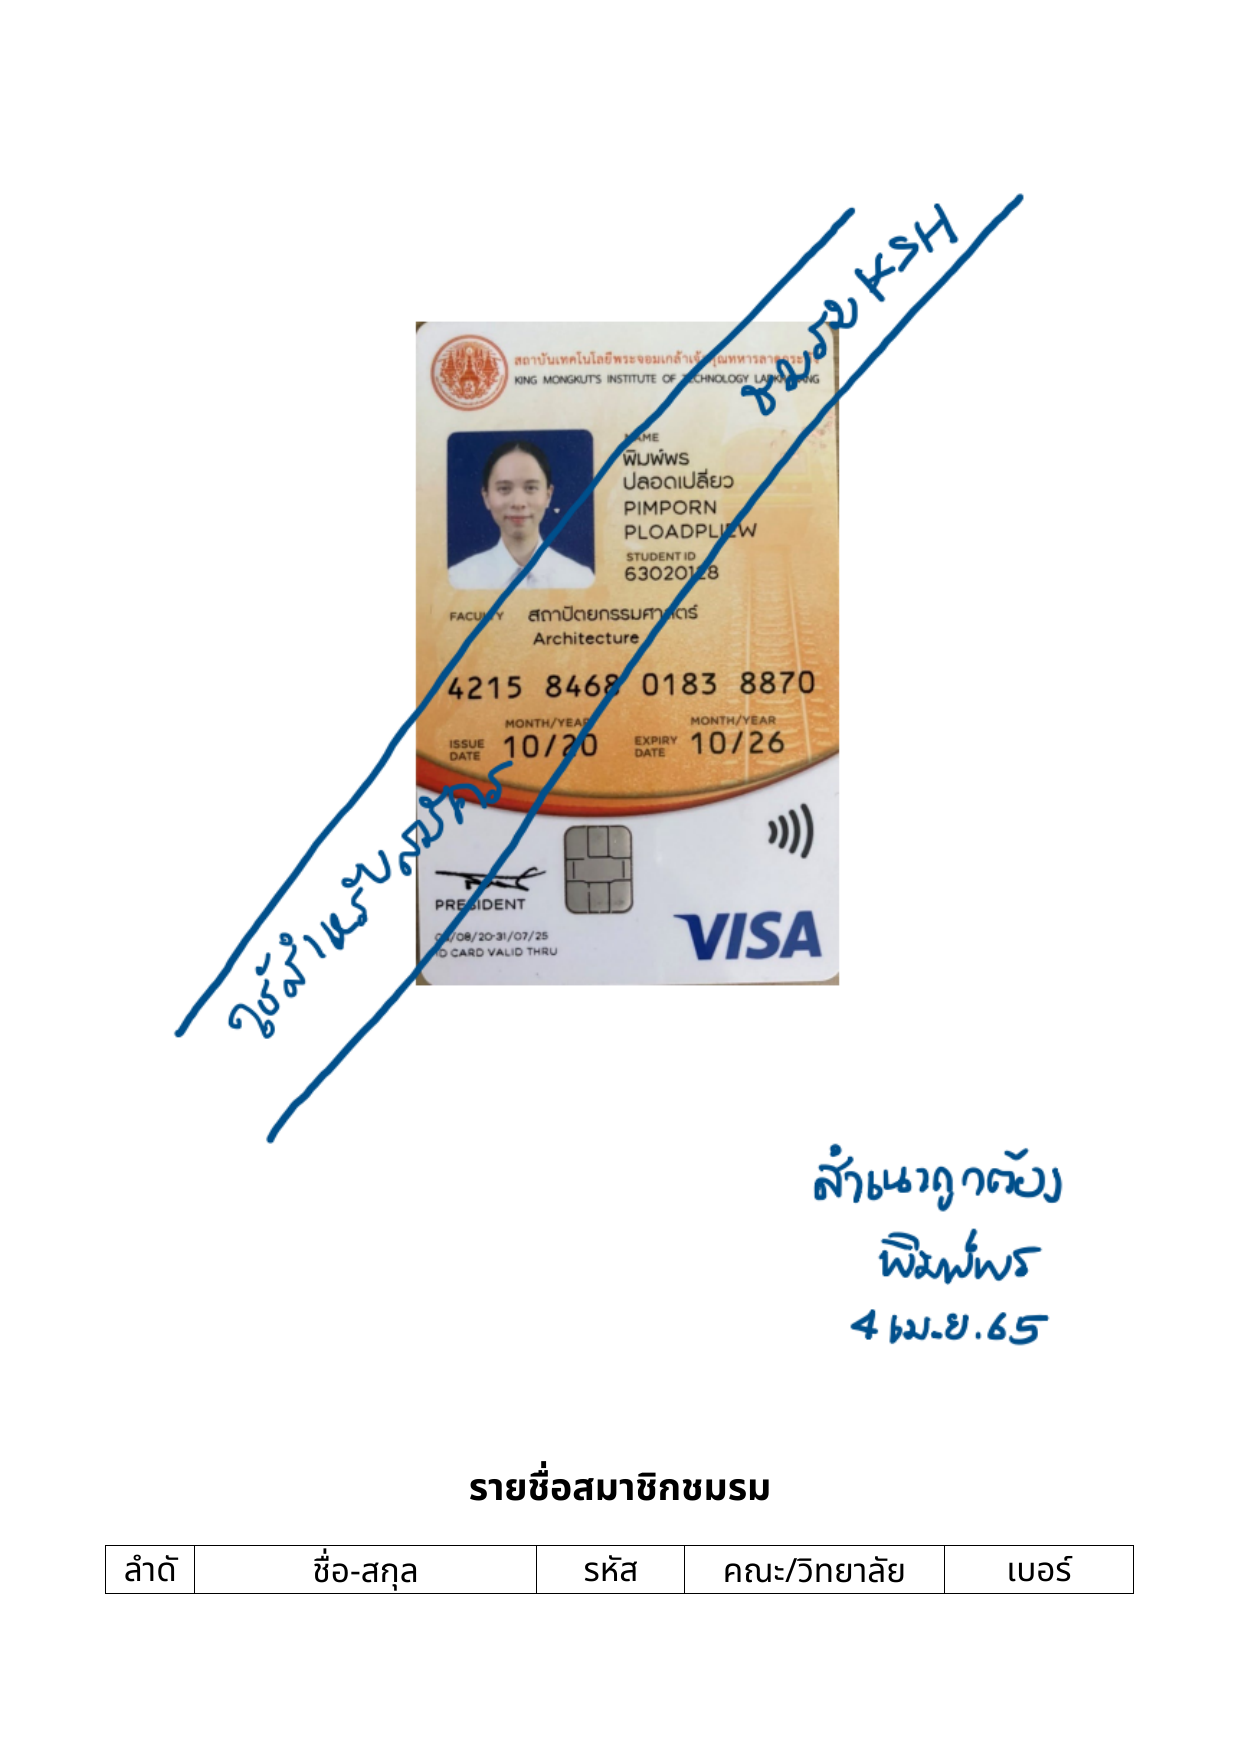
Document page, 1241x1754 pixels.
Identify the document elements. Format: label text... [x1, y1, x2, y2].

text รายชื่อสมาชิกชมรม [150, 1460, 1090, 1517]
table_header ชื่อ-สกุล [195, 1546, 536, 1593]
table_header คณะ/วิทยาลัย [685, 1546, 944, 1593]
table_header ลำดับ [106, 1546, 194, 1593]
table_header เบอร์โทรศัพท์ [945, 1546, 1133, 1593]
picture [167, 150, 1073, 1363]
table_header รหัสนักศึกษา [537, 1546, 684, 1593]
